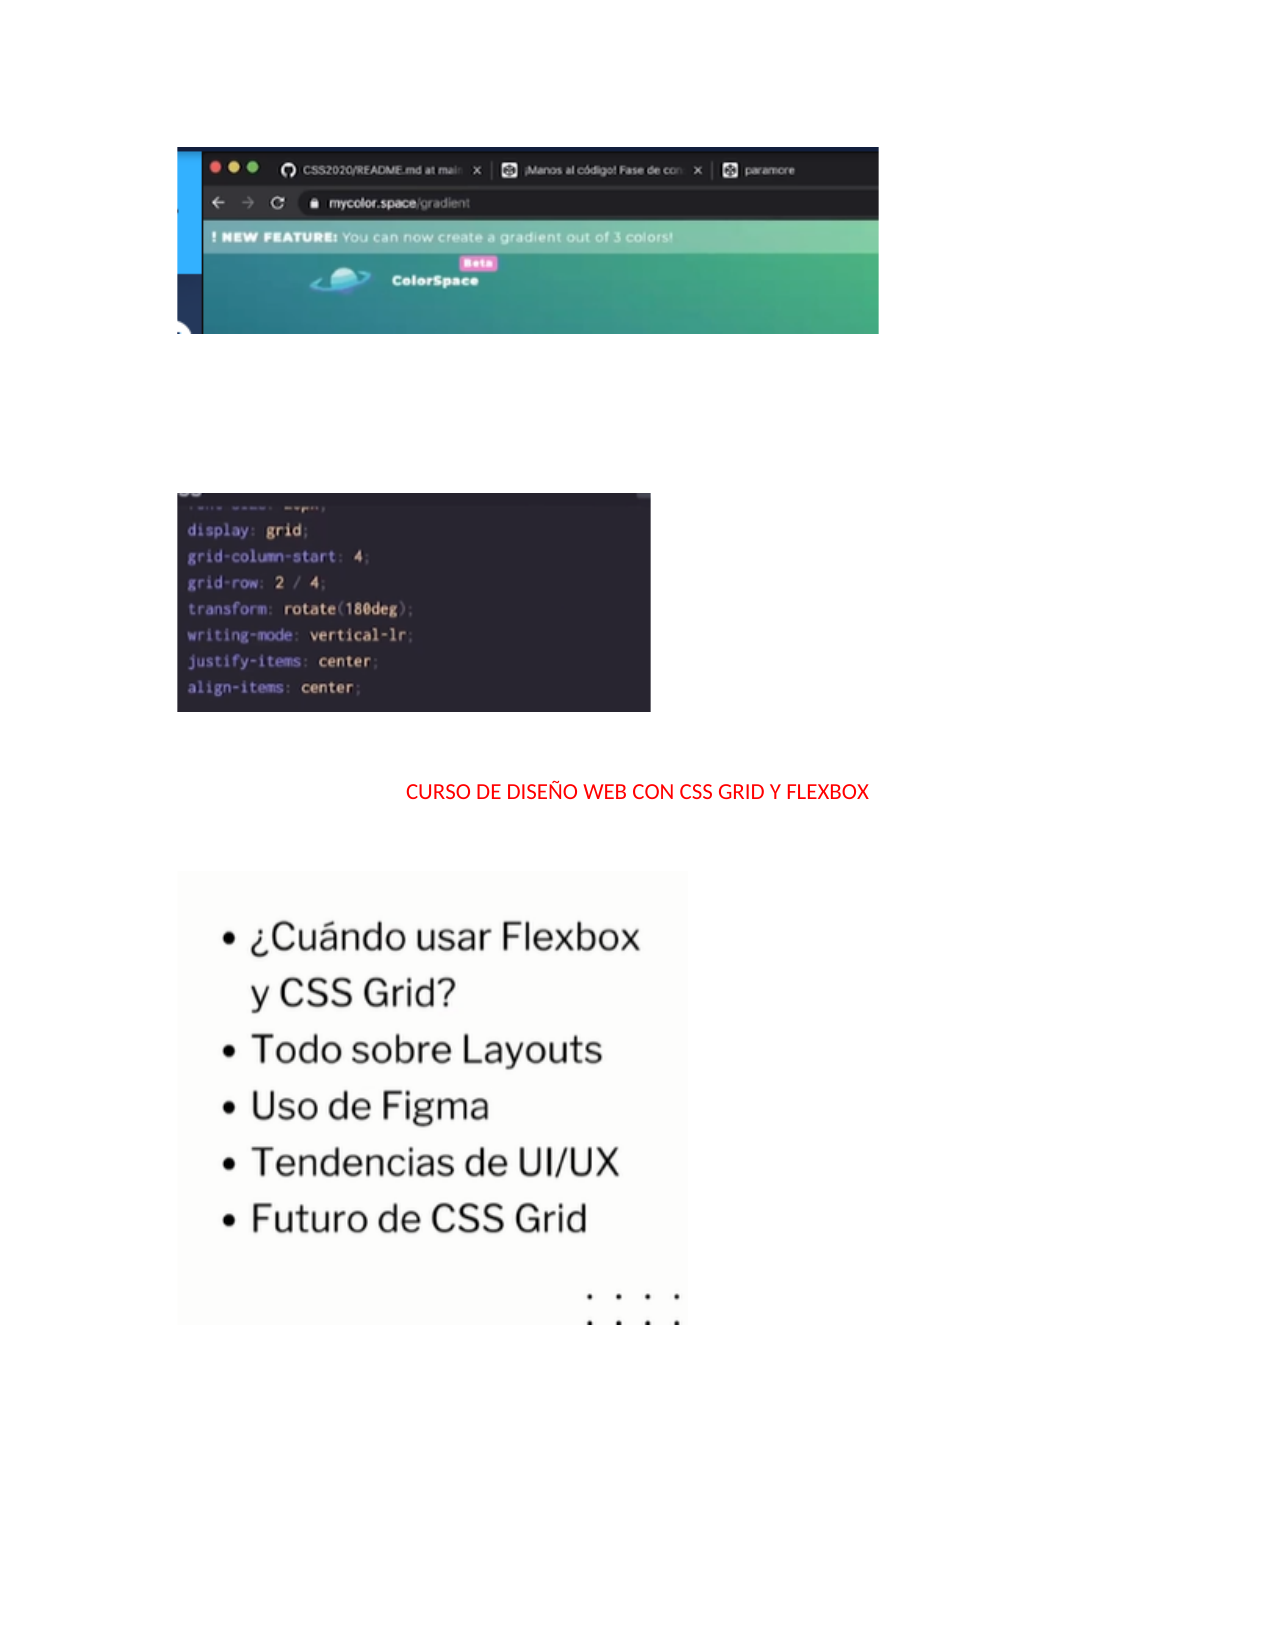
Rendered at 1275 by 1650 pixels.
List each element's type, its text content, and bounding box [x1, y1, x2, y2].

text CURSO DE DISEÑO WEB CON CSS GRID Y FLEXBOX [177, 777, 1098, 806]
picture [177, 147, 879, 334]
picture [177, 871, 689, 1325]
picture [177, 493, 651, 712]
